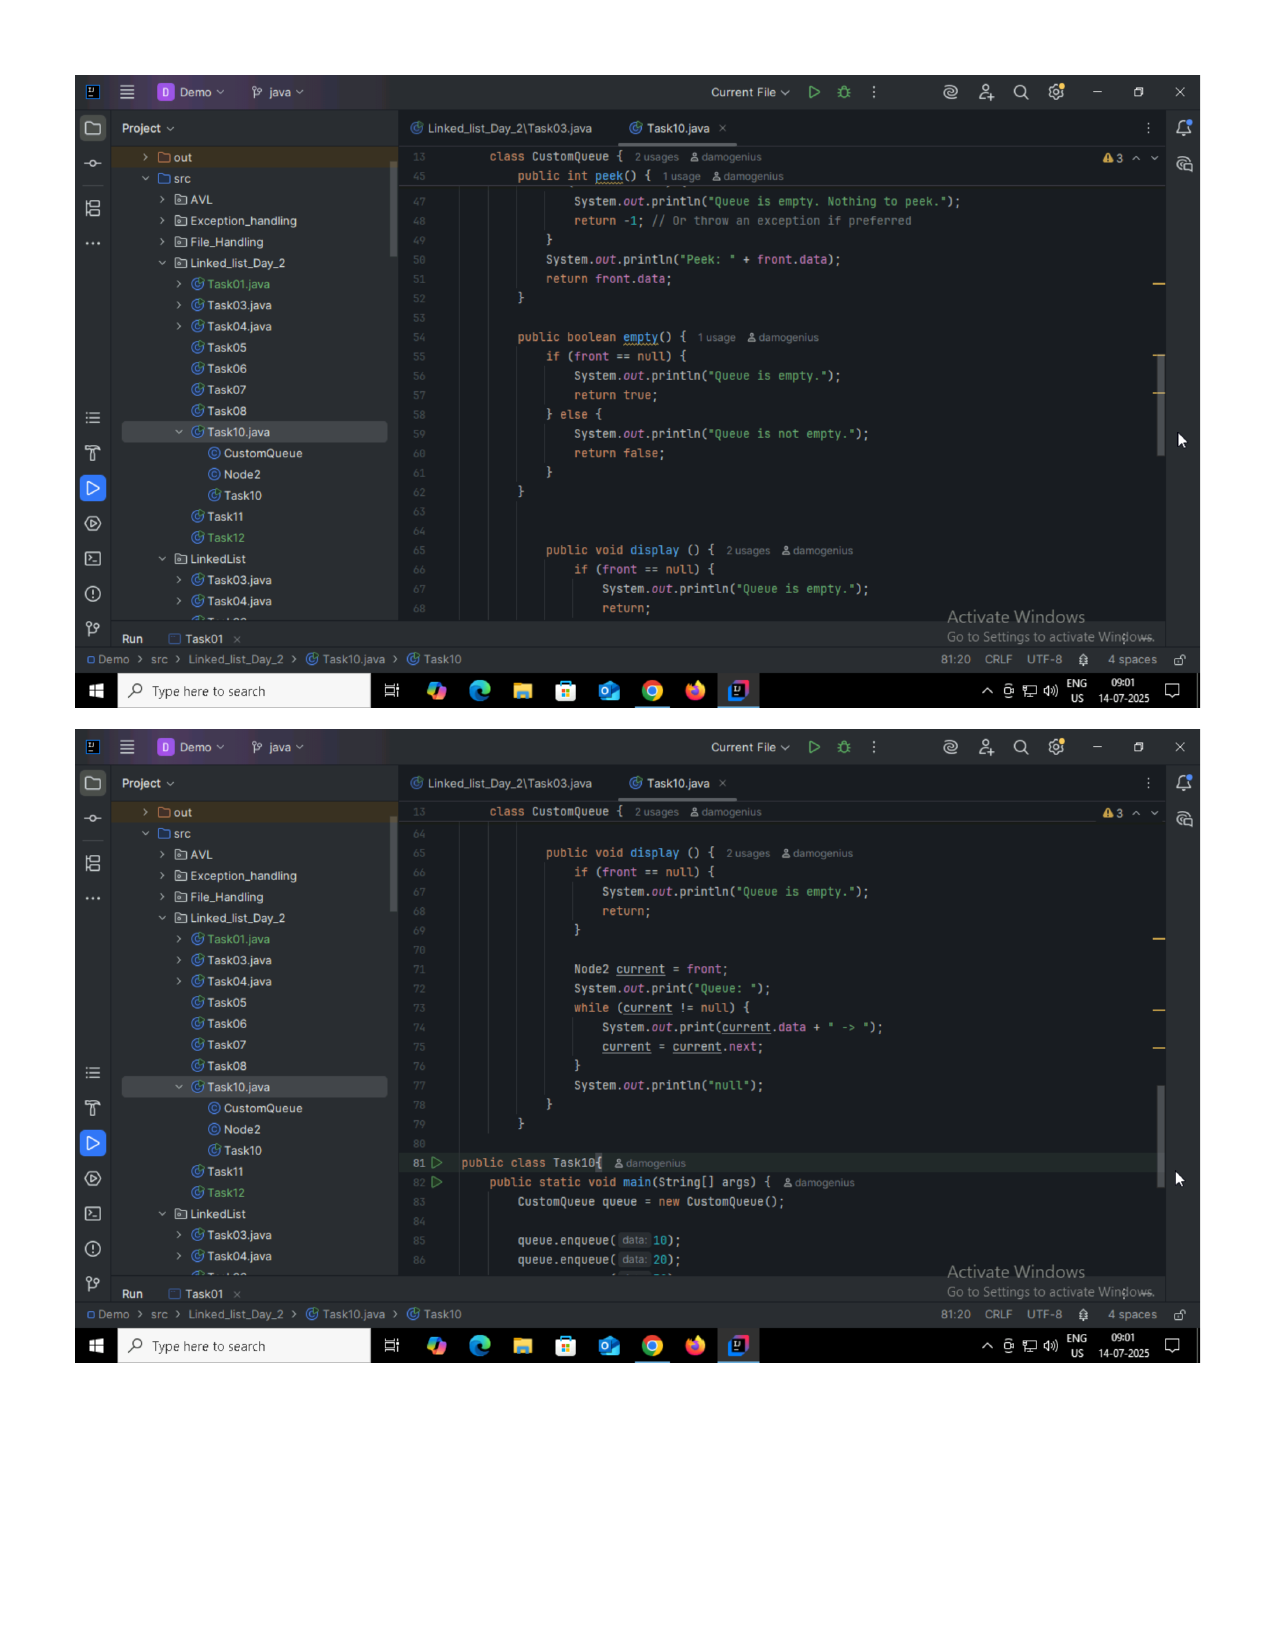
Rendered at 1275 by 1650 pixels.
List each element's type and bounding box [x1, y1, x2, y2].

picture [75, 75, 1200, 708]
picture [75, 729, 1200, 1363]
